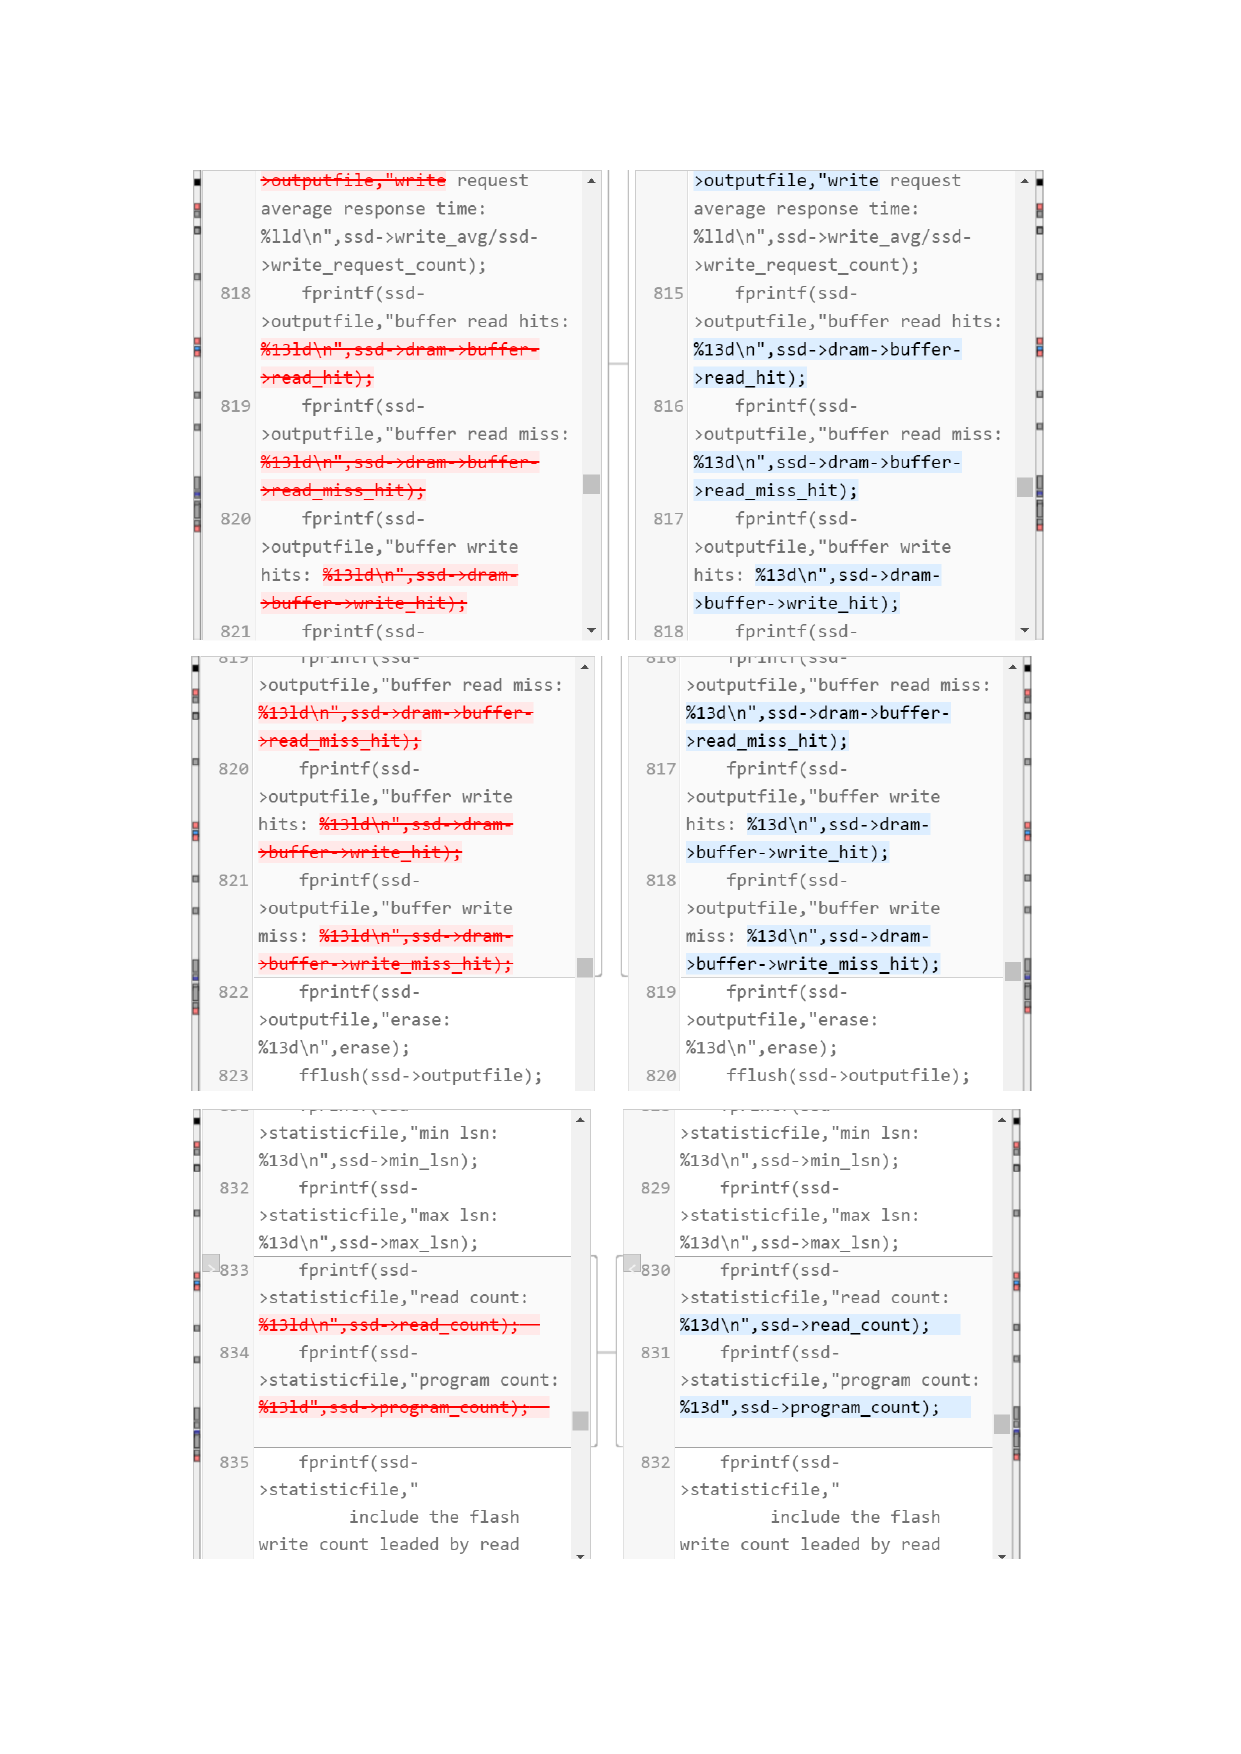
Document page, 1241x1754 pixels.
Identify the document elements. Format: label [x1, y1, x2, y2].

picture [187, 1102, 1053, 1559]
picture [187, 652, 1053, 1091]
picture [187, 164, 1053, 651]
